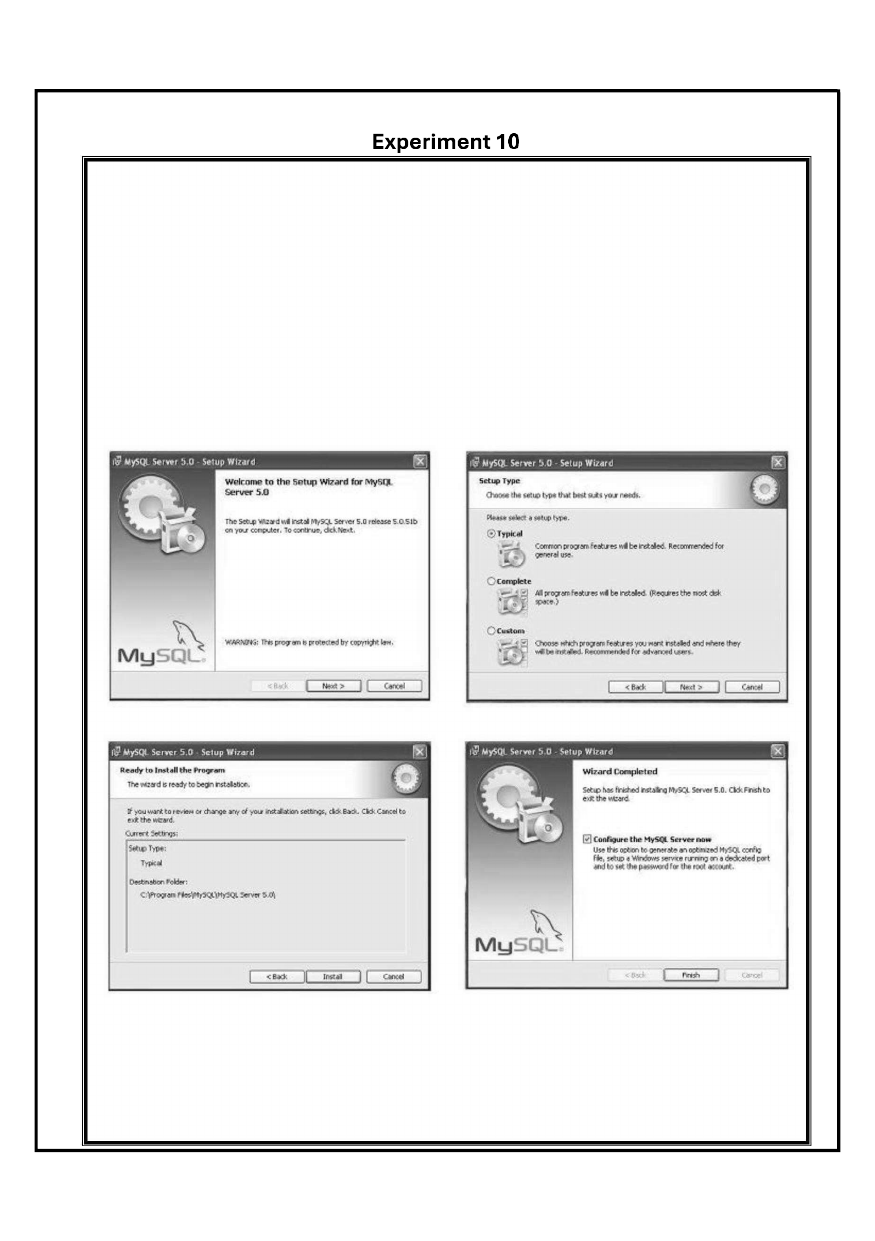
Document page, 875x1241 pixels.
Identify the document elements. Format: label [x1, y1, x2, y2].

picture [508, 133, 519, 149]
picture [80, 155, 812, 1146]
